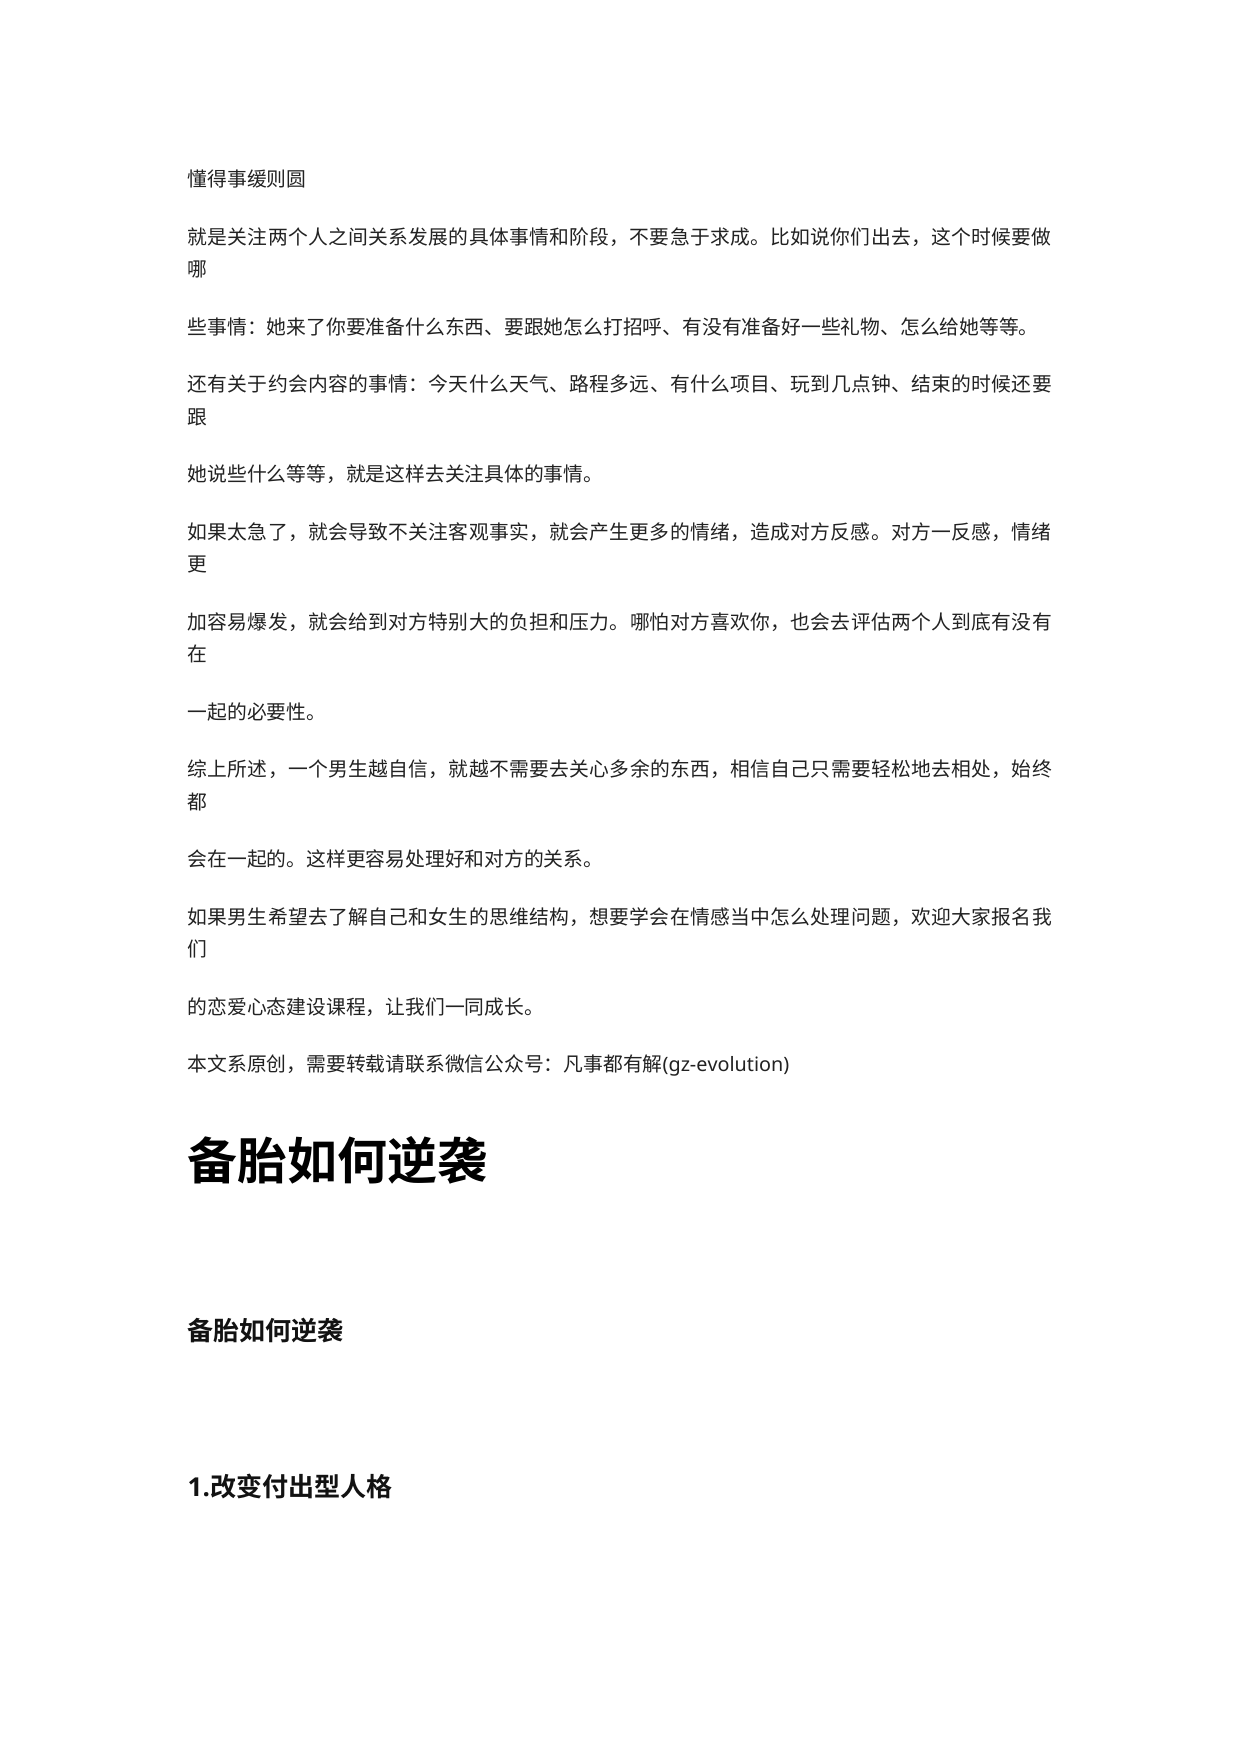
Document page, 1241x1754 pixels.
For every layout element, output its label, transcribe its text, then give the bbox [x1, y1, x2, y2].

text 会在一起的。这样更容易处理好和对方的关系。 [187, 842, 1053, 874]
text 加容易爆发，就会给到对方特别大的负担和压力。哪怕对方喜欢你，也会去评估两个人到底有没有在 [187, 604, 1053, 669]
text 如果太急了，就会导致不关注客观事实，就会产生更多的情绪，造成对方反感。对方一反感，情绪更 [187, 514, 1053, 579]
text 综上所述，一个男生越自信，就越不需要去关心多余的东西，相信自己只需要轻松地去相处，始终都 [187, 752, 1053, 817]
text 就是关注两个人之间关系发展的具体事情和阶段，不要急于求成。比如说你们出去，这个时候要做哪 [187, 219, 1053, 284]
text 一起的必要性。 [187, 694, 1053, 727]
subtitle 备胎如何逆袭 [187, 1109, 1053, 1206]
subtitle 1.改变付出型人格 [187, 1453, 1053, 1518]
text 如果男生希望去了解自己和女生的思维结构，想要学会在情感当中怎么处理问题，欢迎大家报名我们 [187, 899, 1053, 964]
text 些事情：她来了你要准备什么东西、要跟她怎么打招呼、有没有准备好一些礼物、怎么给她等等。 [187, 309, 1053, 342]
text 懂得事缓则圆 [187, 162, 1053, 194]
text 本文系原创，需要转载请联系微信公众号：凡事都有解(gz-evolution) [187, 1047, 1053, 1079]
text 她说些什么等等，就是这样去关注具体的事情。 [187, 457, 1053, 489]
subtitle 备胎如何逆袭 [187, 1297, 1053, 1362]
text 的恋爱心态建设课程，让我们一同成长。 [187, 989, 1053, 1022]
text 还有关于约会内容的事情：今天什么天气、路程多远、有什么项目、玩到几点钟、结束的时候还要跟 [187, 367, 1053, 432]
